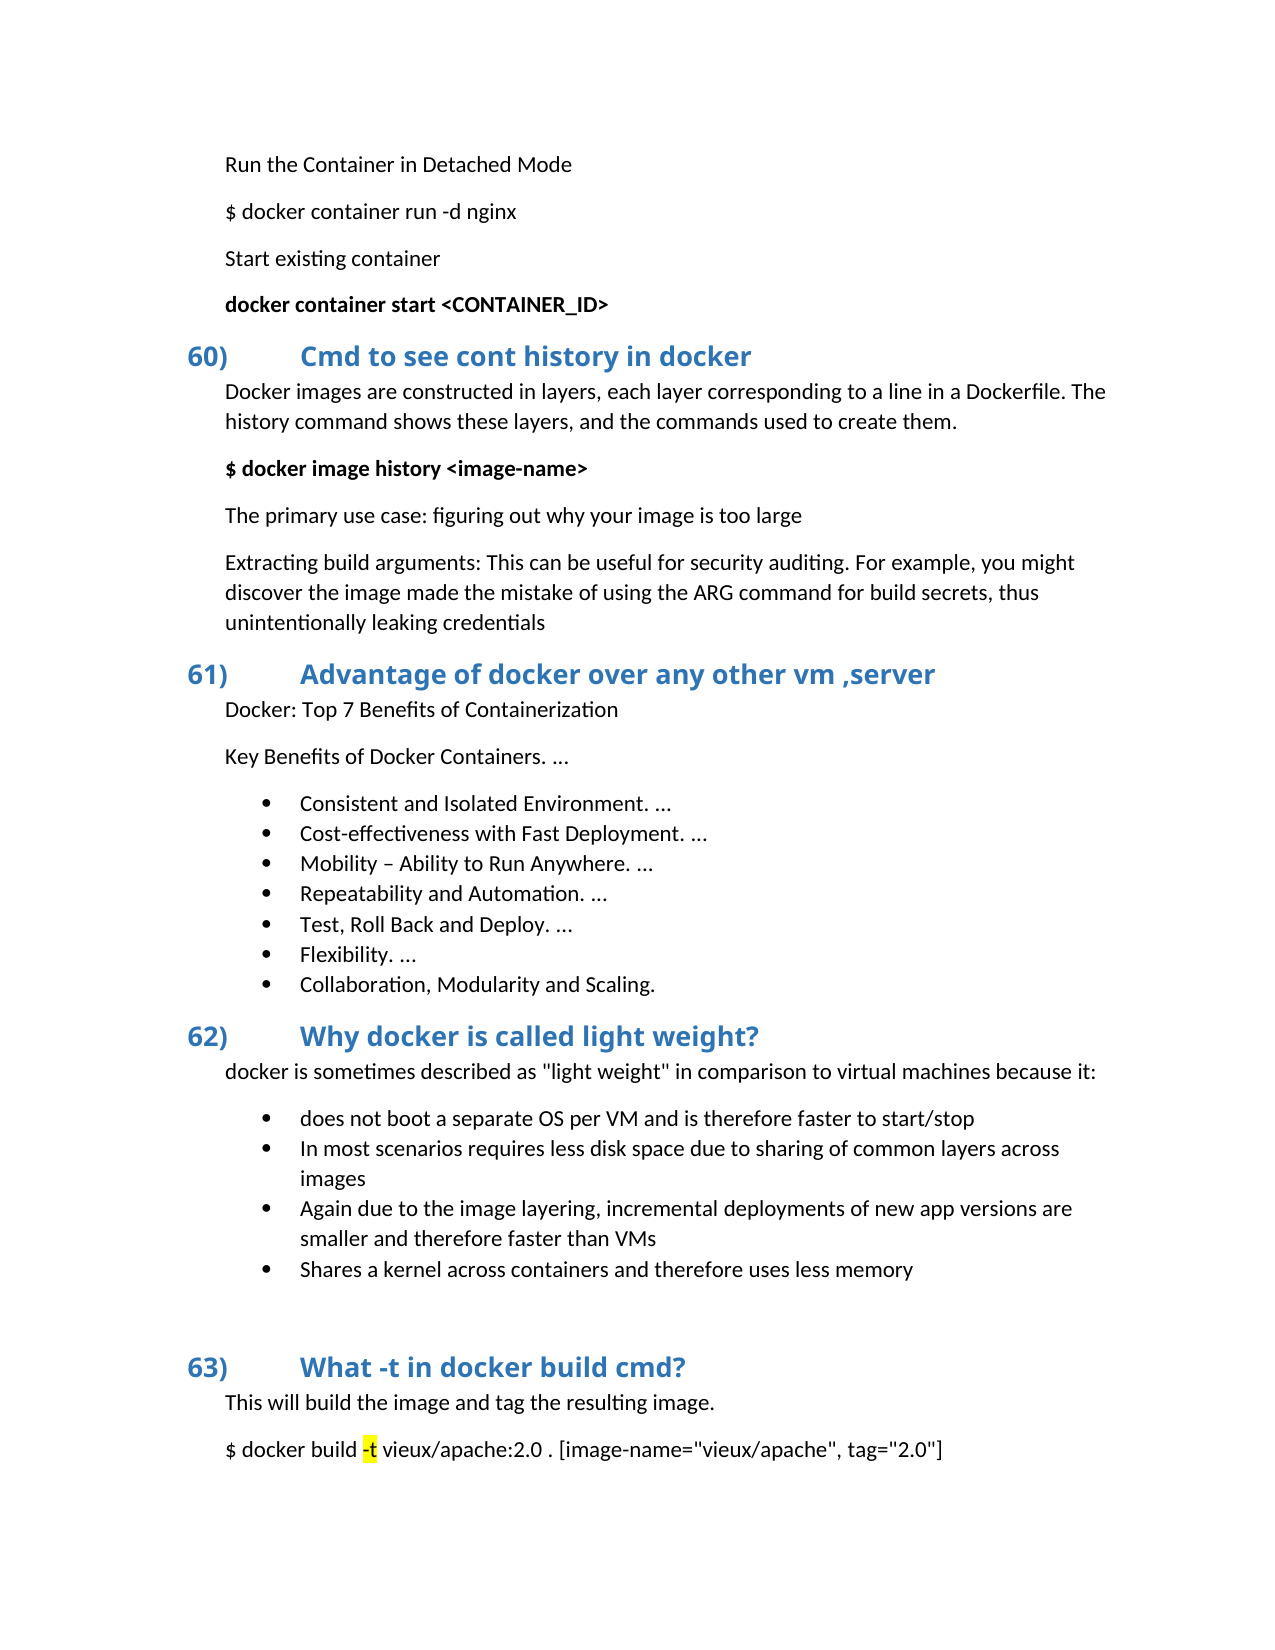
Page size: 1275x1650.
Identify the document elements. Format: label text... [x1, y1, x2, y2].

text $ docker container run -d nginx [225, 197, 1125, 225]
text Key Benefits of Docker Containers. ... [225, 742, 1125, 770]
list Consistent and Isolated Environment. ... [262, 789, 1125, 817]
list does not boot a separate OS per VM and is therefore faster to start/stop [262, 1104, 1125, 1132]
list Repeatability and Automation. ... [262, 879, 1125, 908]
list Again due to the image layering, incremental deployments of new app versions are smaller and therefore faster than VMs [262, 1194, 1125, 1253]
text $ docker image history <image-name> [225, 454, 1125, 482]
text Docker: Top 7 Benefits of Containerization [225, 695, 1125, 723]
text docker is sometimes described as "light weight" in comparison to virtual machines because it: [225, 1057, 1125, 1085]
subtitle Why docker is called light weight? [187, 1017, 1125, 1054]
list Test, Roll Back and Deploy. ... [262, 910, 1125, 938]
subtitle Advantage of docker over any other vm ,server [187, 655, 1125, 692]
text Run the Container in Detached Mode [225, 150, 1125, 178]
list Collaboration, Modularity and Scaling. [262, 970, 1125, 998]
text docker container start <CONTAINER_ID> [225, 291, 1125, 319]
subtitle What -t in docker build cmd? [187, 1348, 1125, 1385]
text The primary use case: figuring out why your image is too large [225, 501, 1125, 529]
text $ docker build -t vieux/apache:2.0 . [image-name="vieux/apache", tag="2.0"] [377, 1435, 1125, 1463]
subtitle Cmd to see cont history in docker [187, 337, 1125, 374]
list Cost-effectiveness with Fast Deployment. ... [262, 819, 1125, 847]
text Extracting build arguments: This can be useful for security auditing. For example, you might discover the image made the mistake of using the ARG command for build secrets, thus unintentionally leaking credentials [225, 548, 1125, 637]
list Mobility – Ability to Run Anywhere. ... [262, 849, 1125, 877]
text Docker images are constructed in layers, each layer corresponding to a line in a Dockerfile. The history command shows these layers, and the commands used to create them. [225, 377, 1125, 436]
list In most scenarios requires less disk space due to sharing of common layers across images [262, 1134, 1125, 1192]
text This will build the image and tag the resulting image. [225, 1388, 1125, 1416]
list Shares a kernel across containers and therefore uses less memory [262, 1255, 1125, 1283]
list Flexibility. ... [262, 940, 1125, 968]
text Start existing container [225, 244, 1125, 272]
